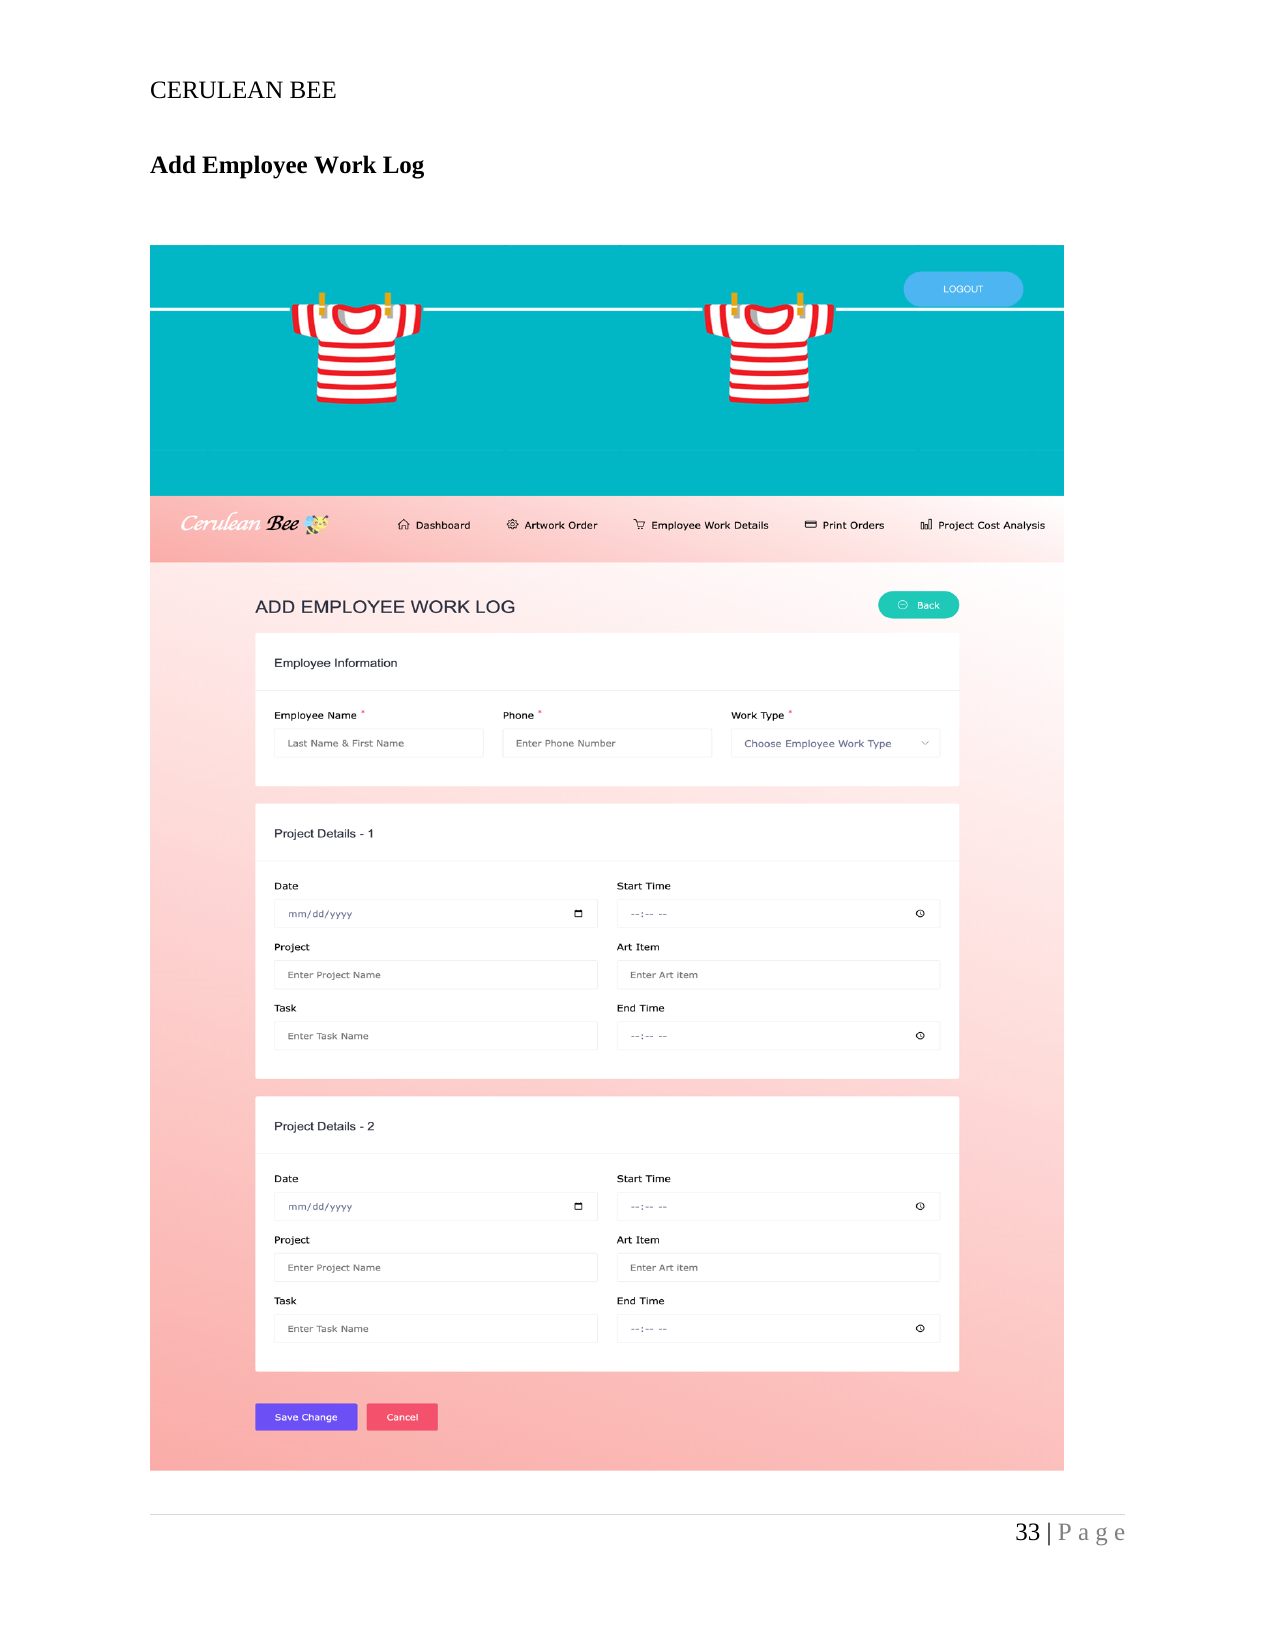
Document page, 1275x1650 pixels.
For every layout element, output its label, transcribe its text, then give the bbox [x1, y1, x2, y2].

text Add Employee Work Log [150, 150, 1125, 179]
picture [150, 245, 1064, 1471]
